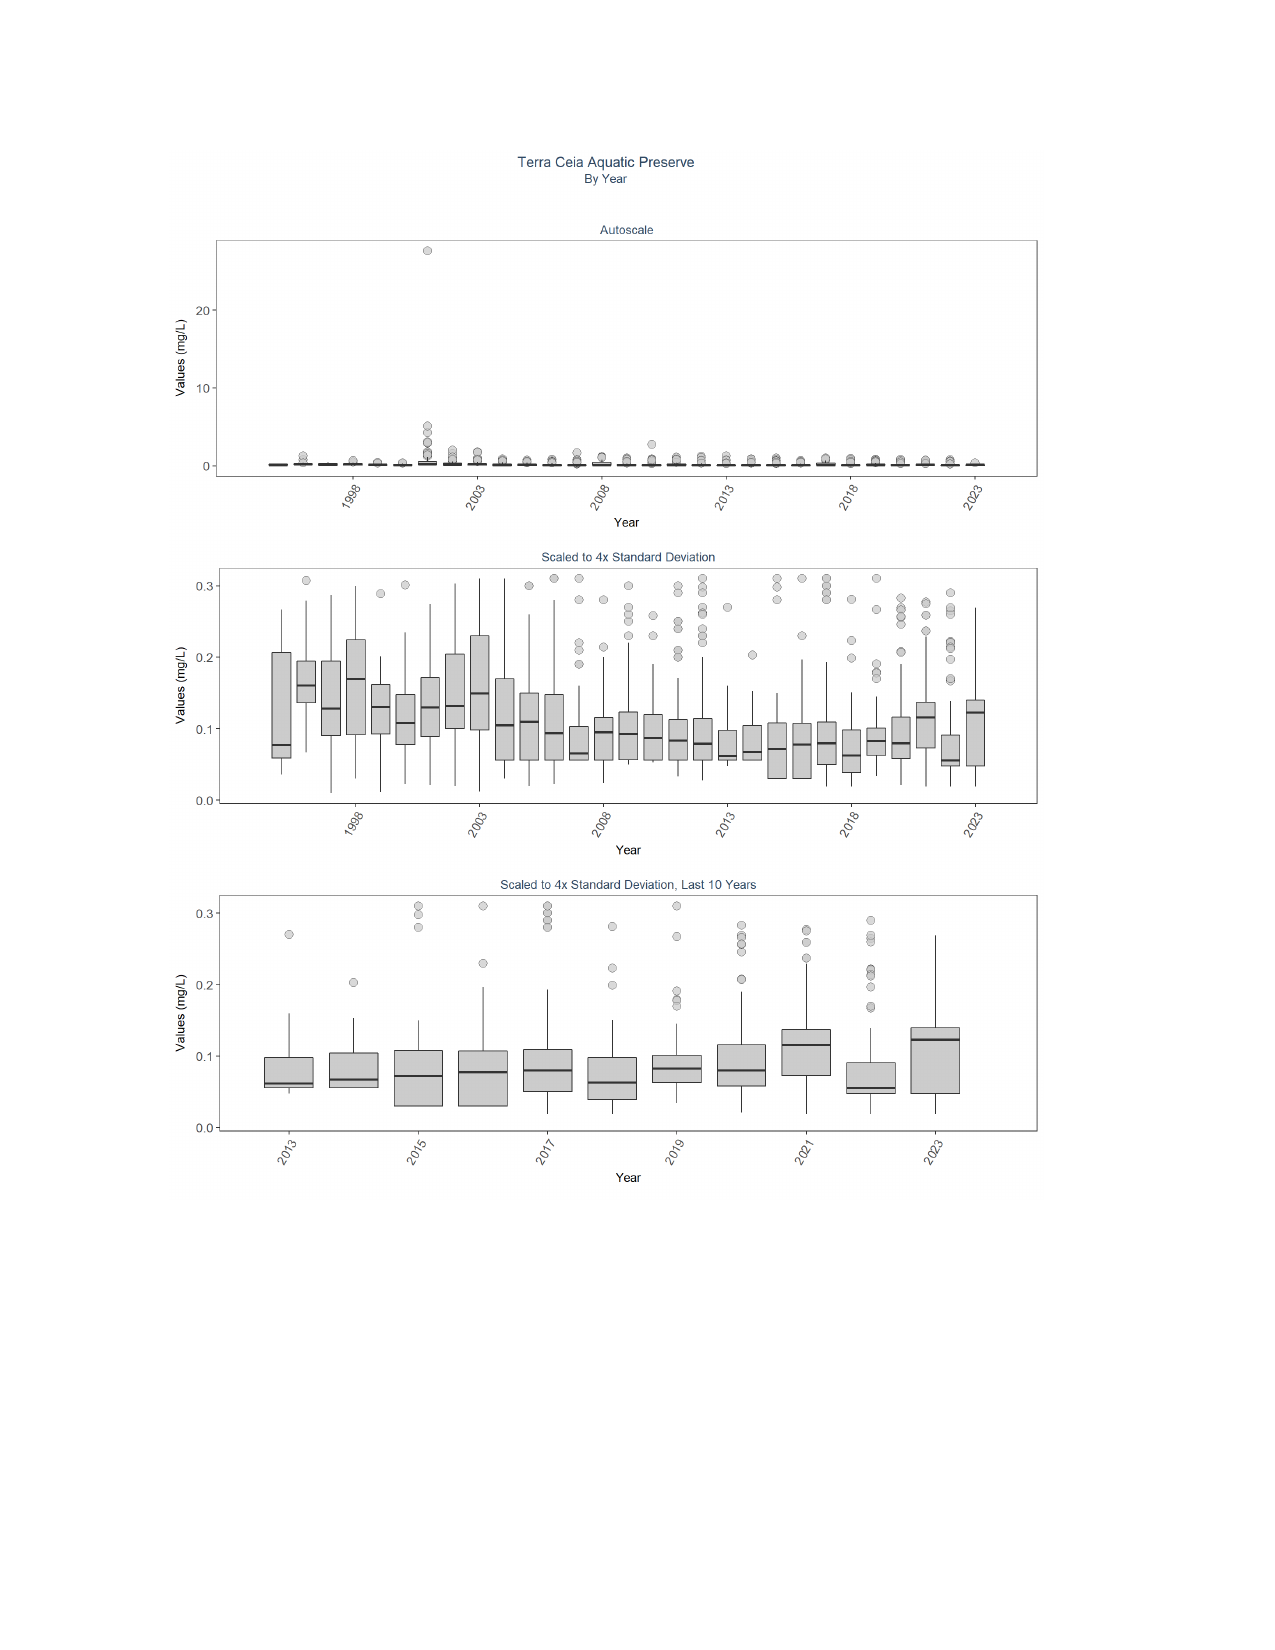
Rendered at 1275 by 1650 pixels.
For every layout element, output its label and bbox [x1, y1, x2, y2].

picture [168, 150, 1044, 1200]
